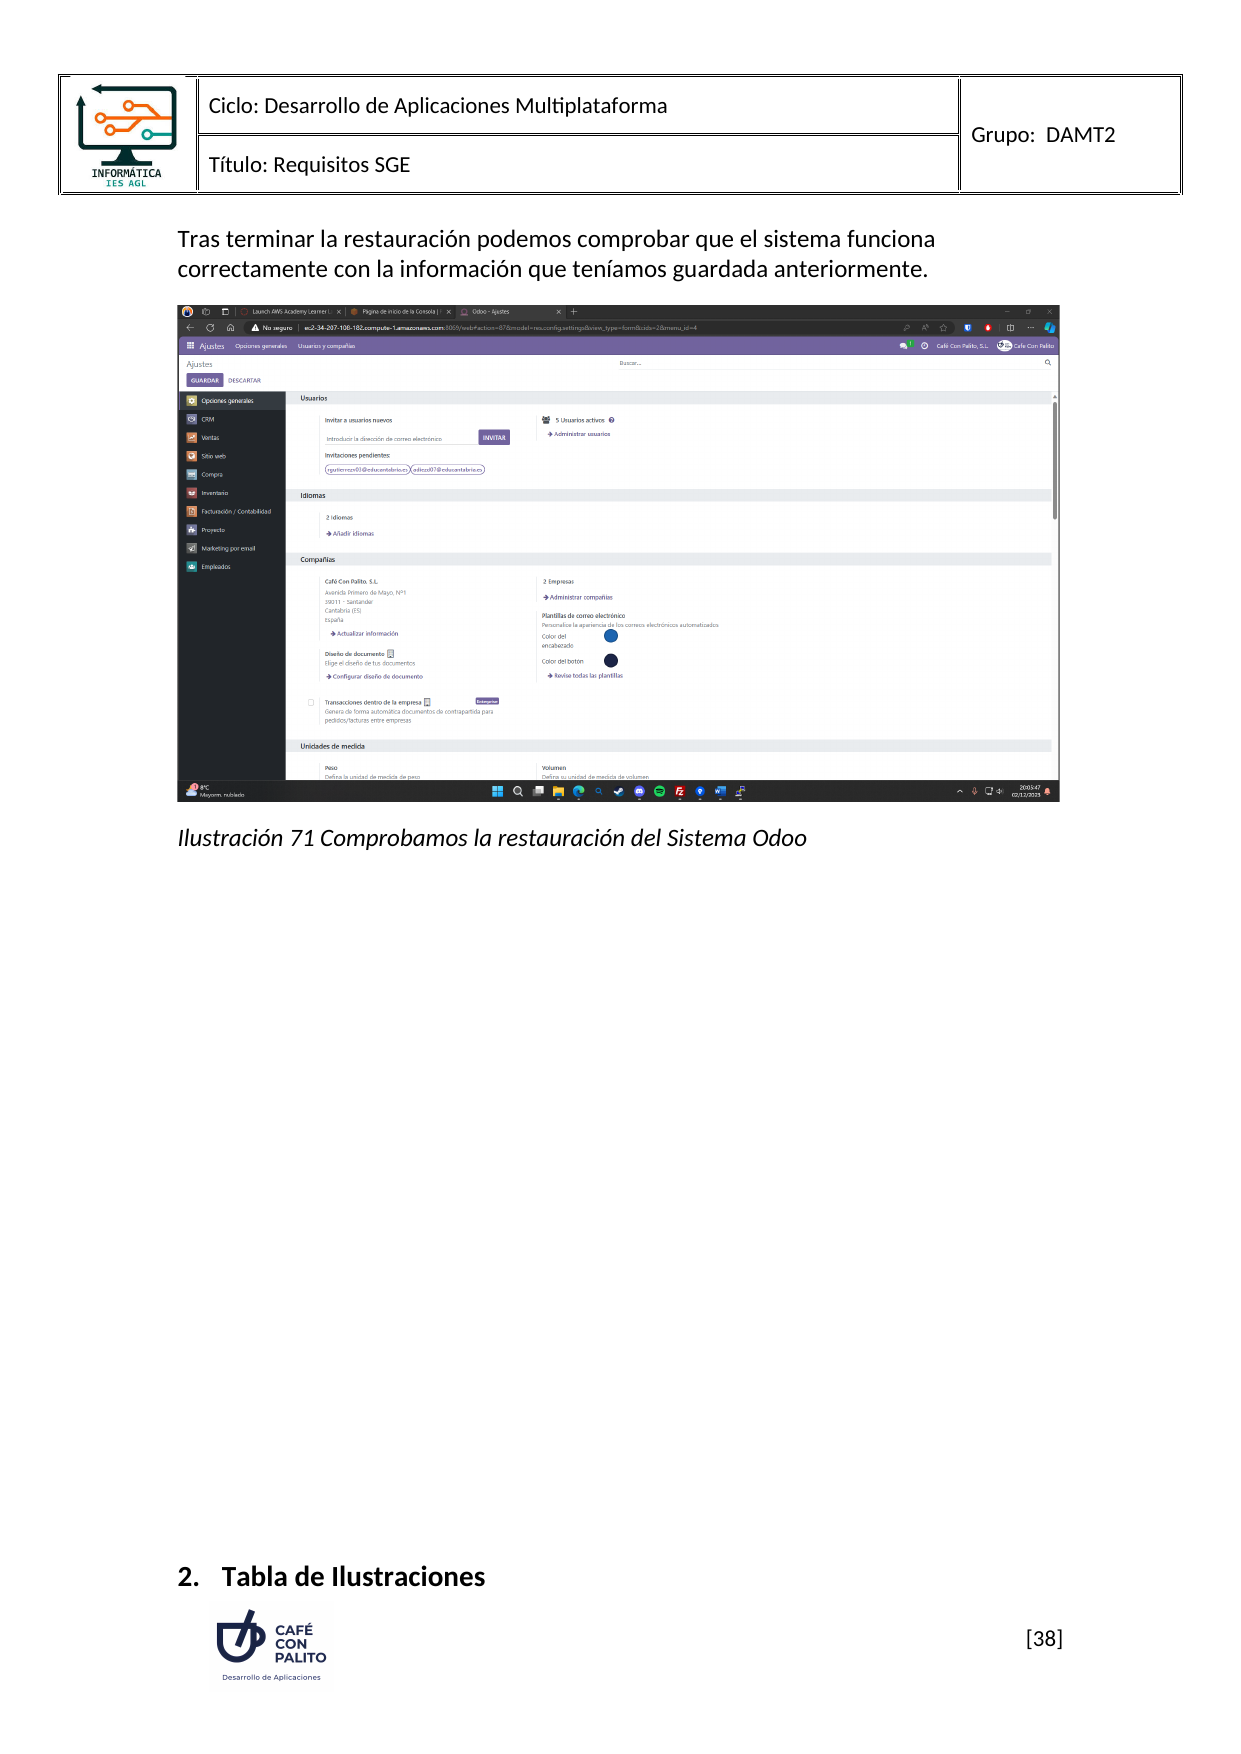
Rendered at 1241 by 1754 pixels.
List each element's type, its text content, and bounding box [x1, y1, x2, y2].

picture [70, 76, 186, 192]
picture [177, 305, 1060, 802]
text Tras terminar la restauración podemos comprobar que el sistema funciona correctamente con la información que teníamos guardada anteriormente. [177, 223, 1051, 284]
picture [208, 1601, 334, 1692]
subtitle Tabla de Ilustraciones [177, 1558, 1063, 1593]
text Ilustración 71 Comprobamos la restauración del Sistema Odoo [177, 822, 1063, 853]
